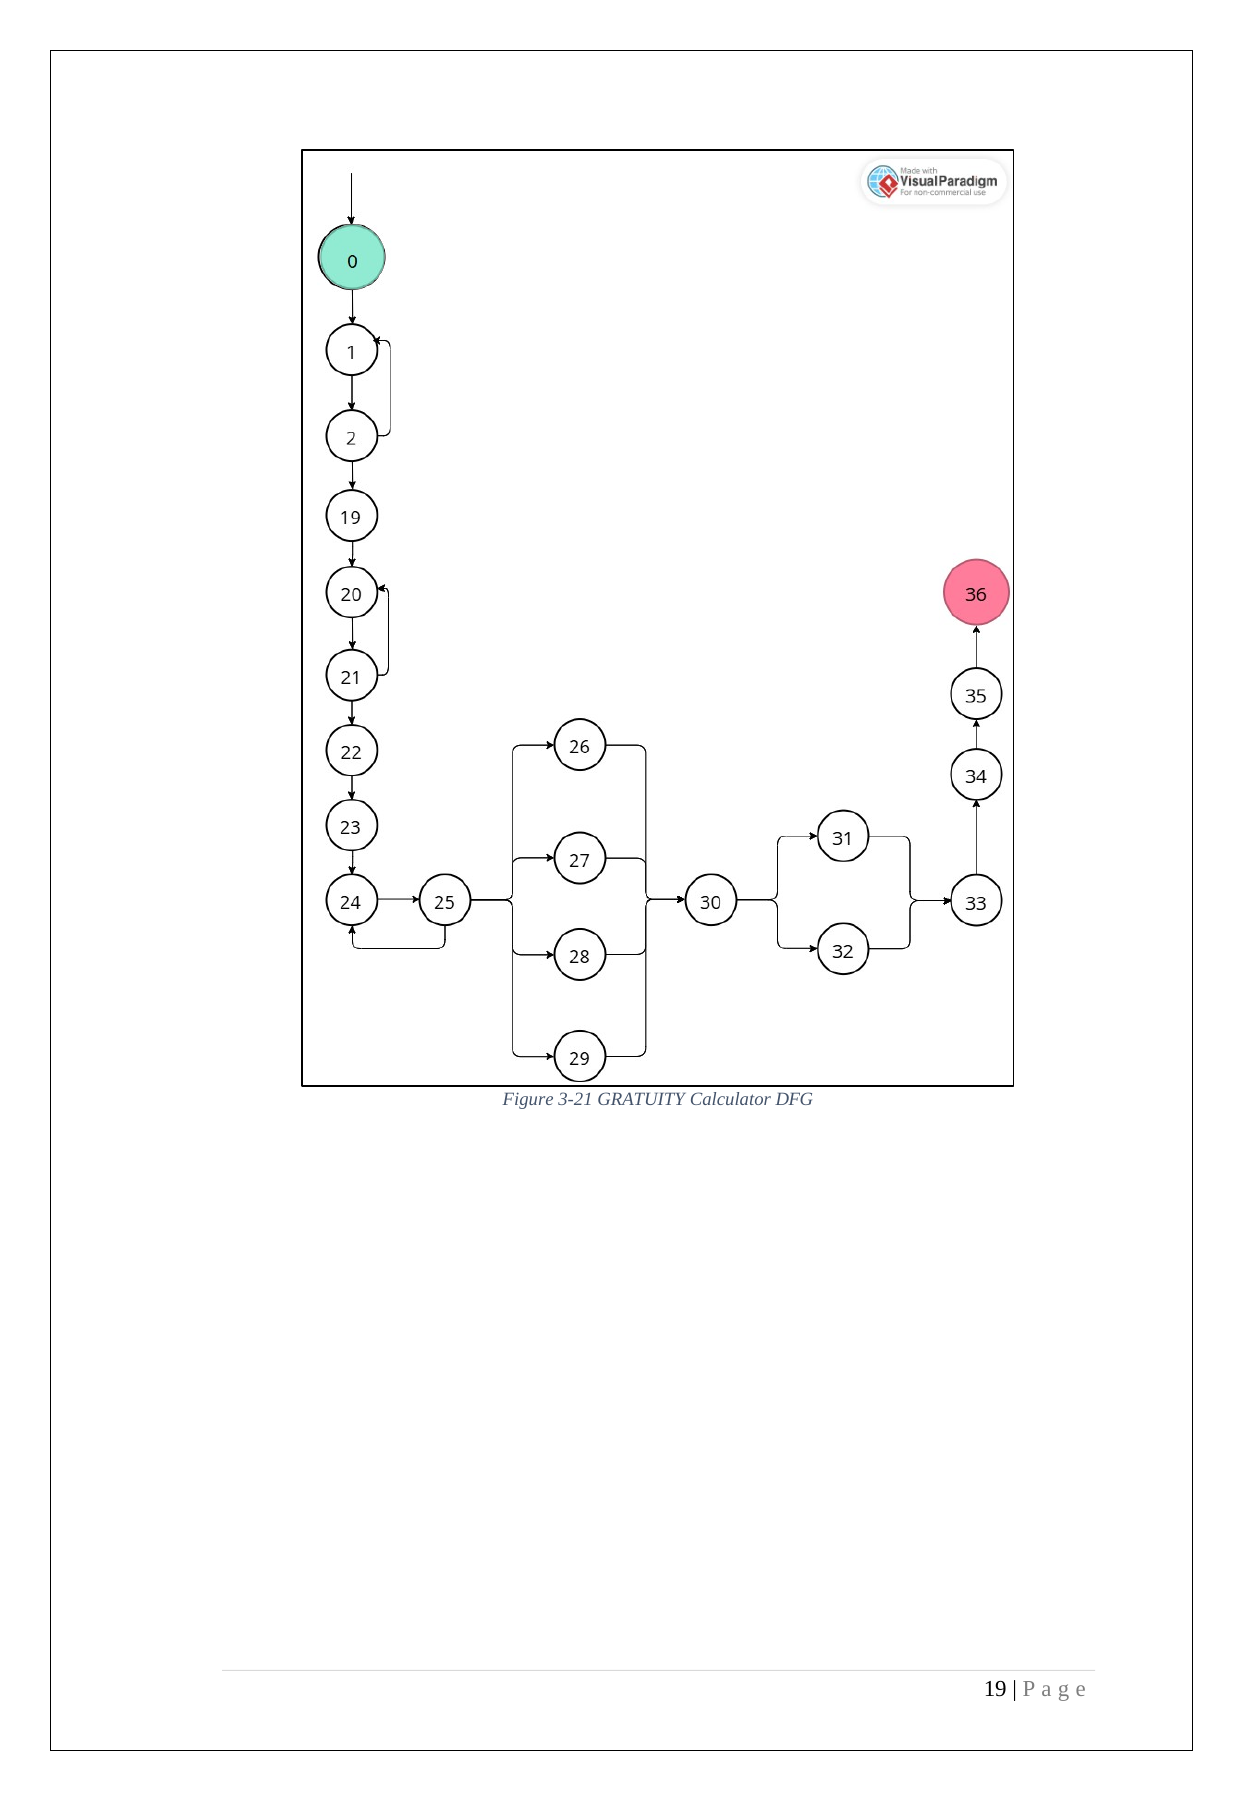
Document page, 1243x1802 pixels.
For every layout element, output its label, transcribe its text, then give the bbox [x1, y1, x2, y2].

text Figure 3-21 GRATUITY Calculator DFG [229, 1088, 1089, 1109]
picture [315, 151, 1013, 1082]
